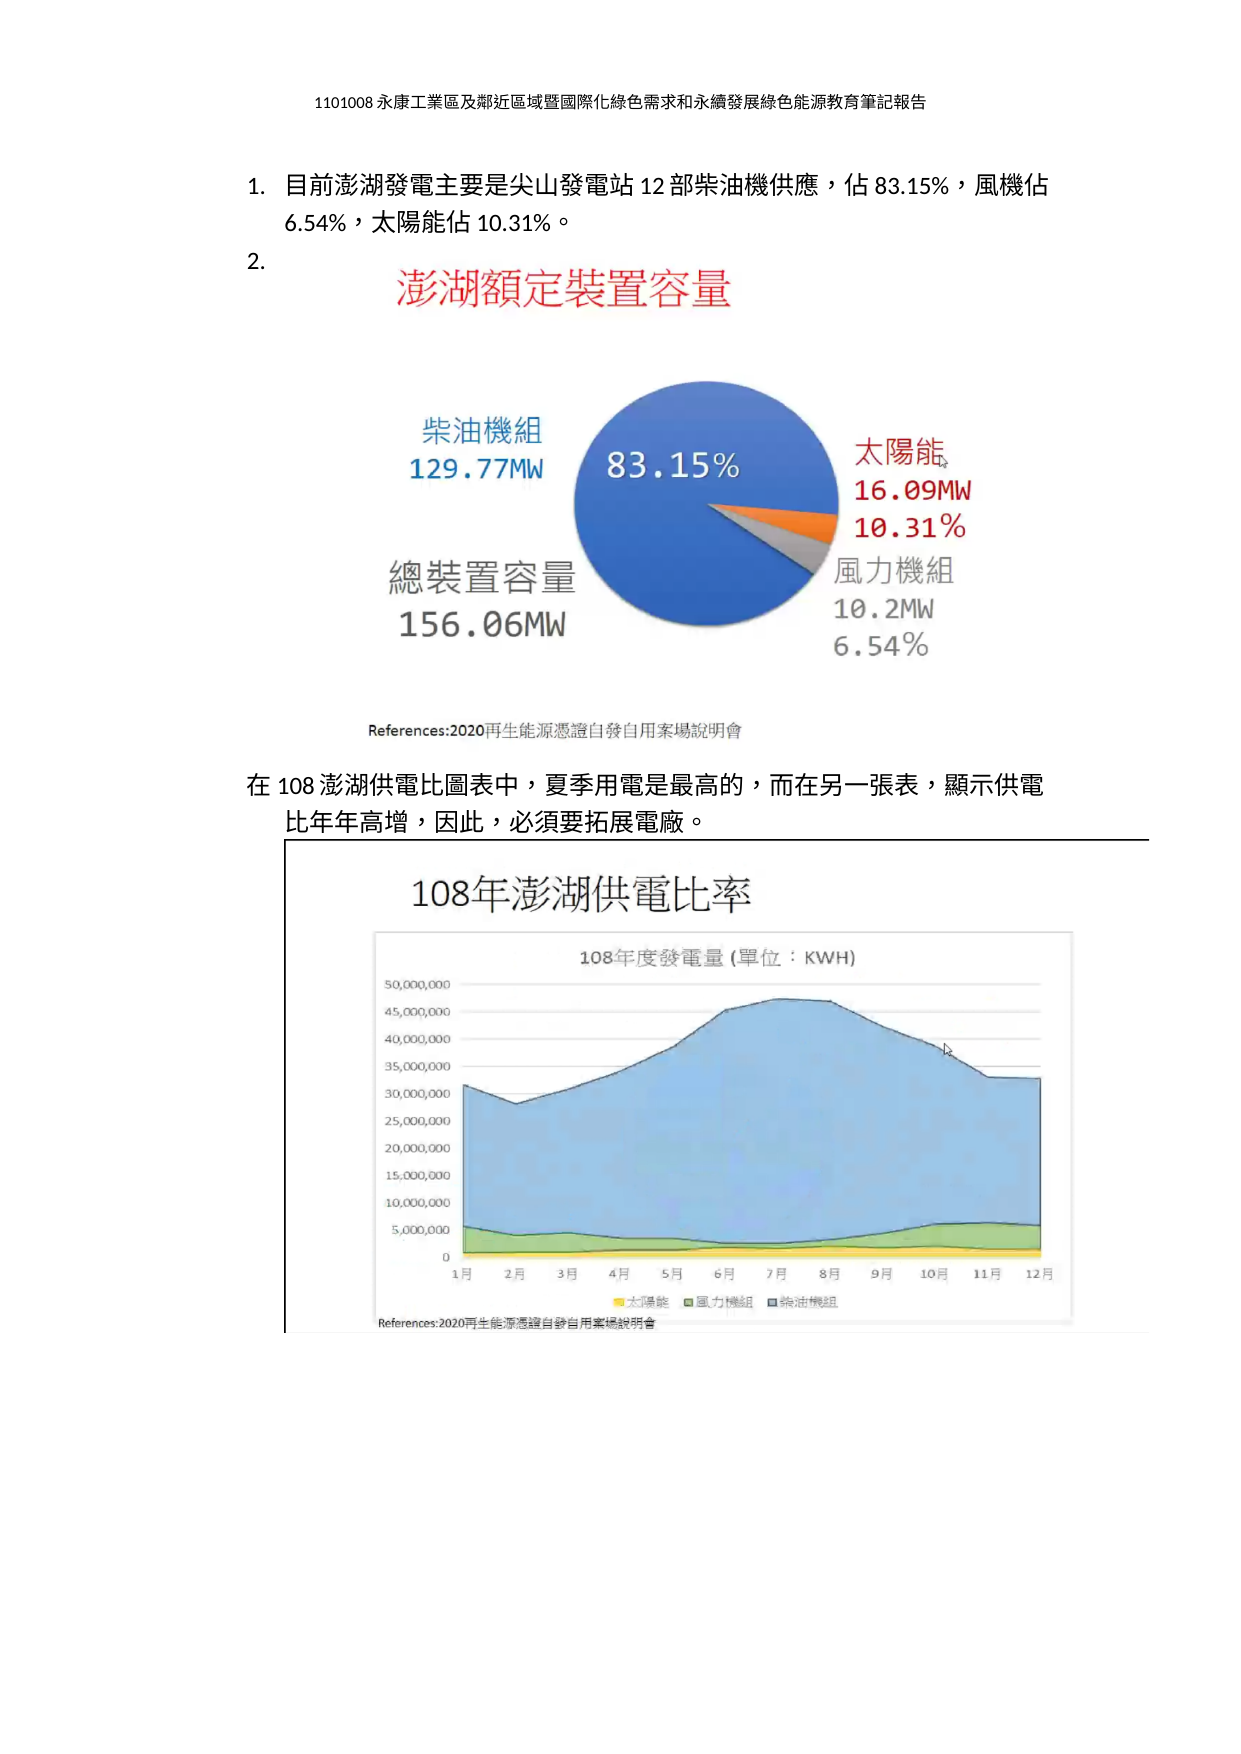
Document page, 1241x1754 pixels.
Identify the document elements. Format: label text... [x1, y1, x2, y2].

picture [284, 839, 1150, 1333]
list 目前澎湖發電主要是尖山發電站12部柴油機供應，佔83.15%，風機佔6.54%，太陽能佔10.31%。 [247, 164, 1053, 239]
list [247, 239, 1053, 1364]
picture [283, 252, 1149, 753]
